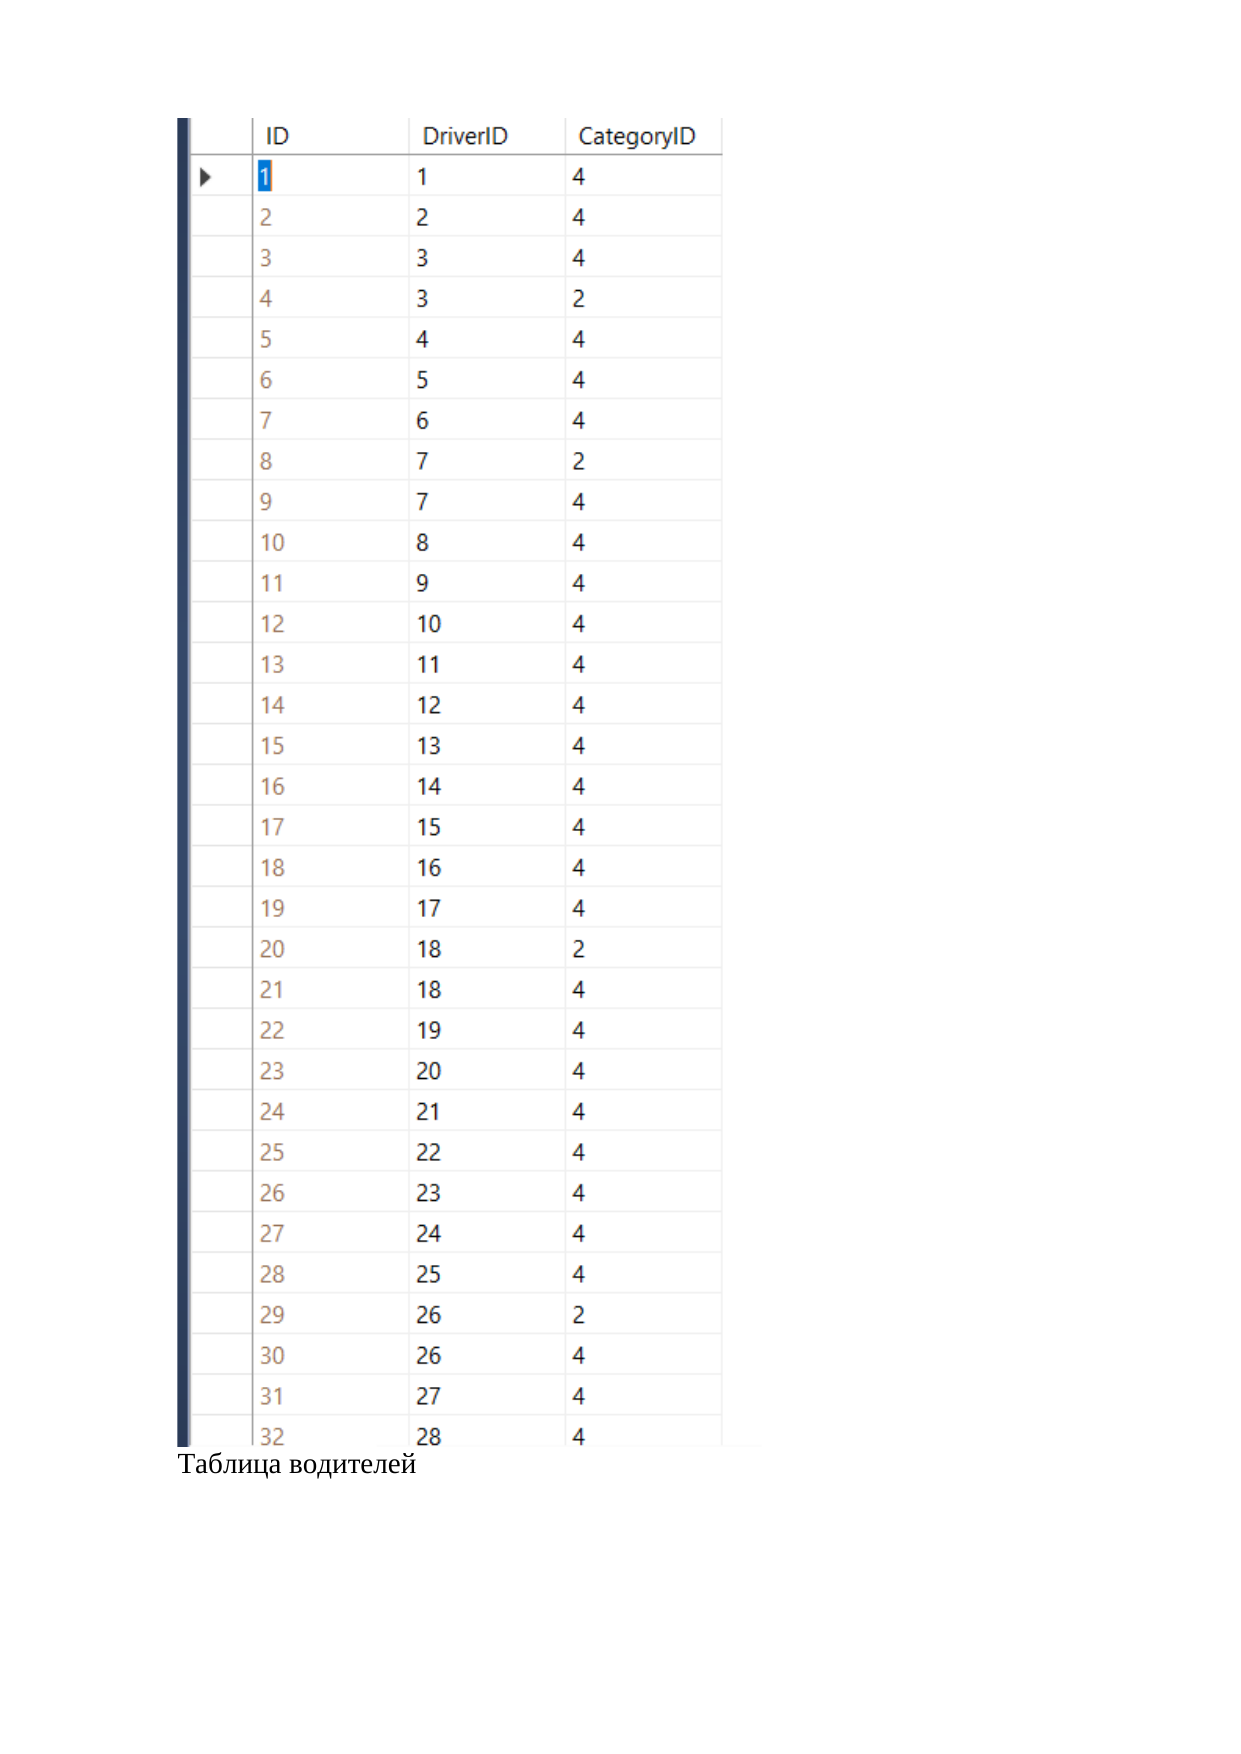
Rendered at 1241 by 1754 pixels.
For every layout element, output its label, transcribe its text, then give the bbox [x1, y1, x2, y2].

picture [177, 118, 762, 1447]
text Таблица водителей [177, 1446, 1152, 1480]
